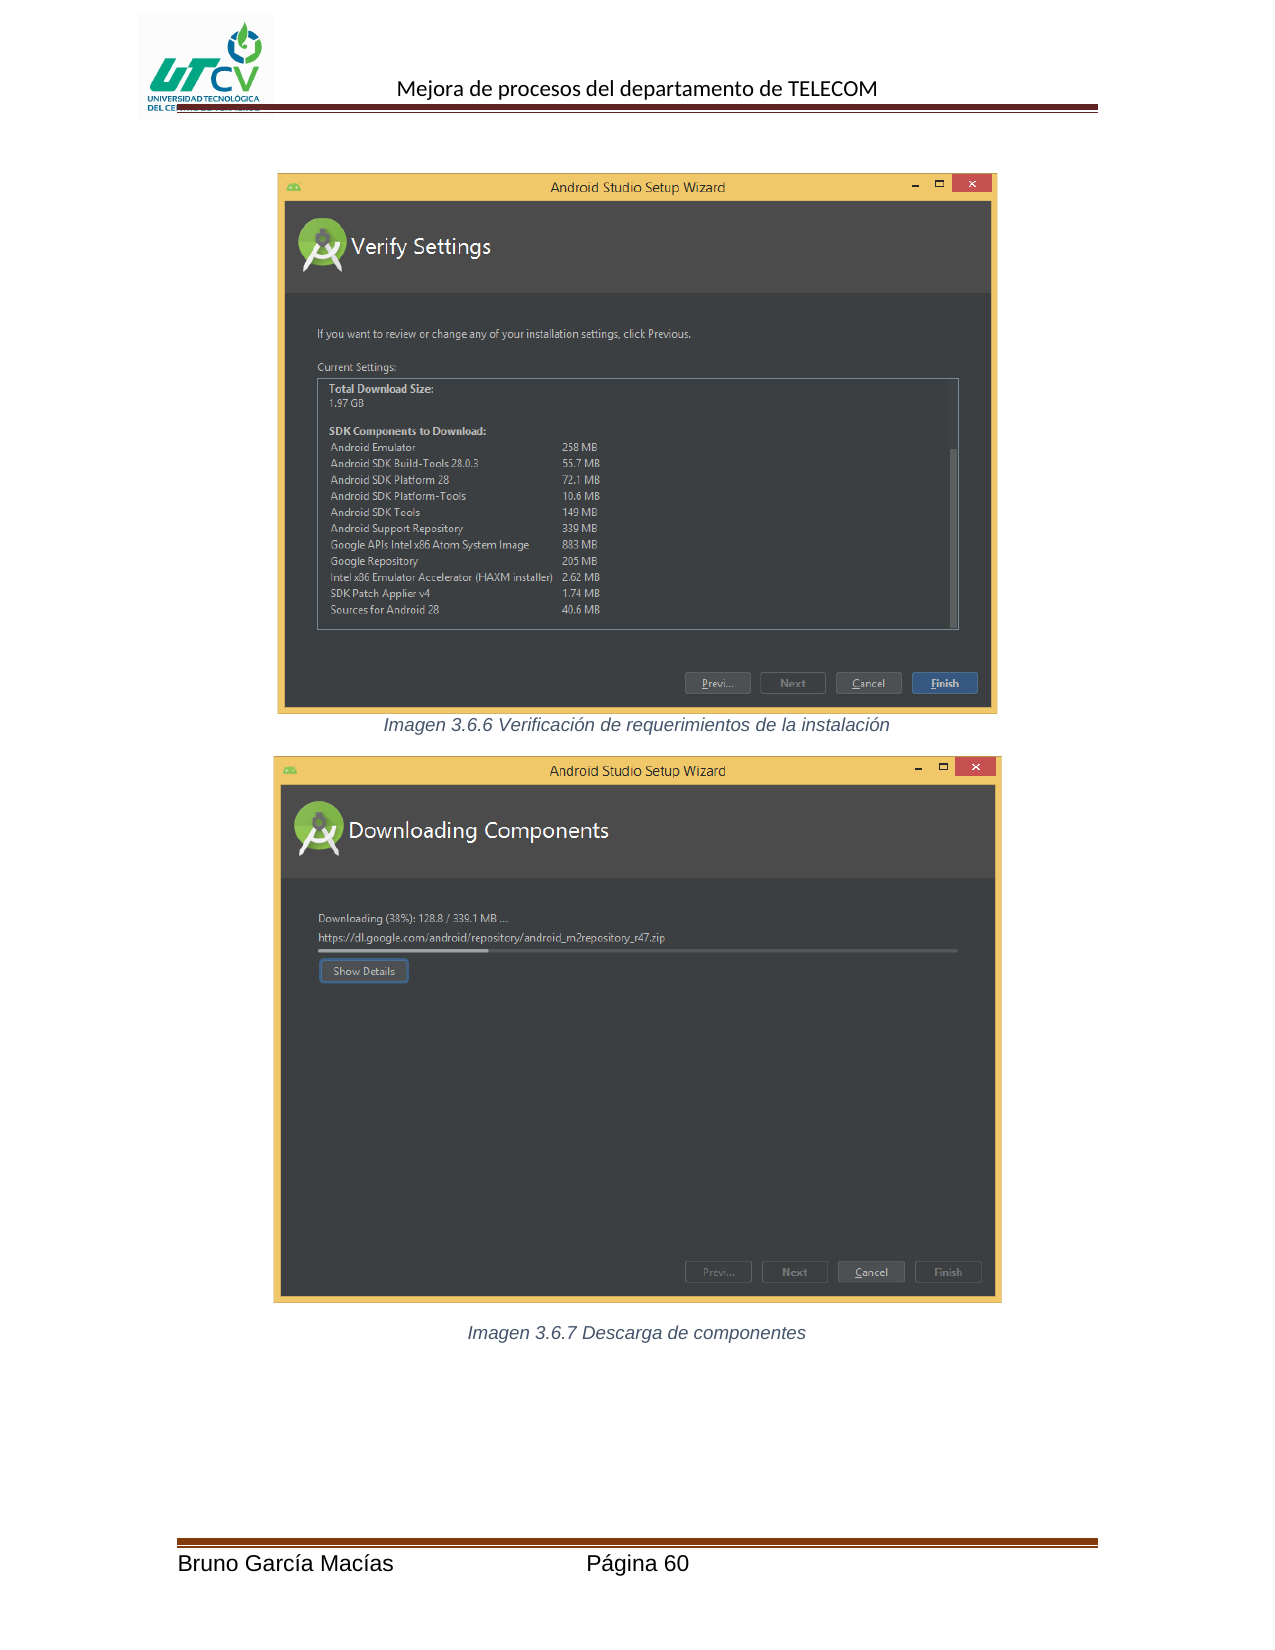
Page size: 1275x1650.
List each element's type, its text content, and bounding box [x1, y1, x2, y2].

picture [273, 756, 1002, 1303]
text Imagen 3.6.7 Descarga de componentes [177, 1322, 1098, 1343]
picture [277, 173, 998, 714]
picture [138, 14, 274, 120]
text Imagen 3.6.6 Verificación de requerimientos de la instalación [177, 714, 1098, 735]
